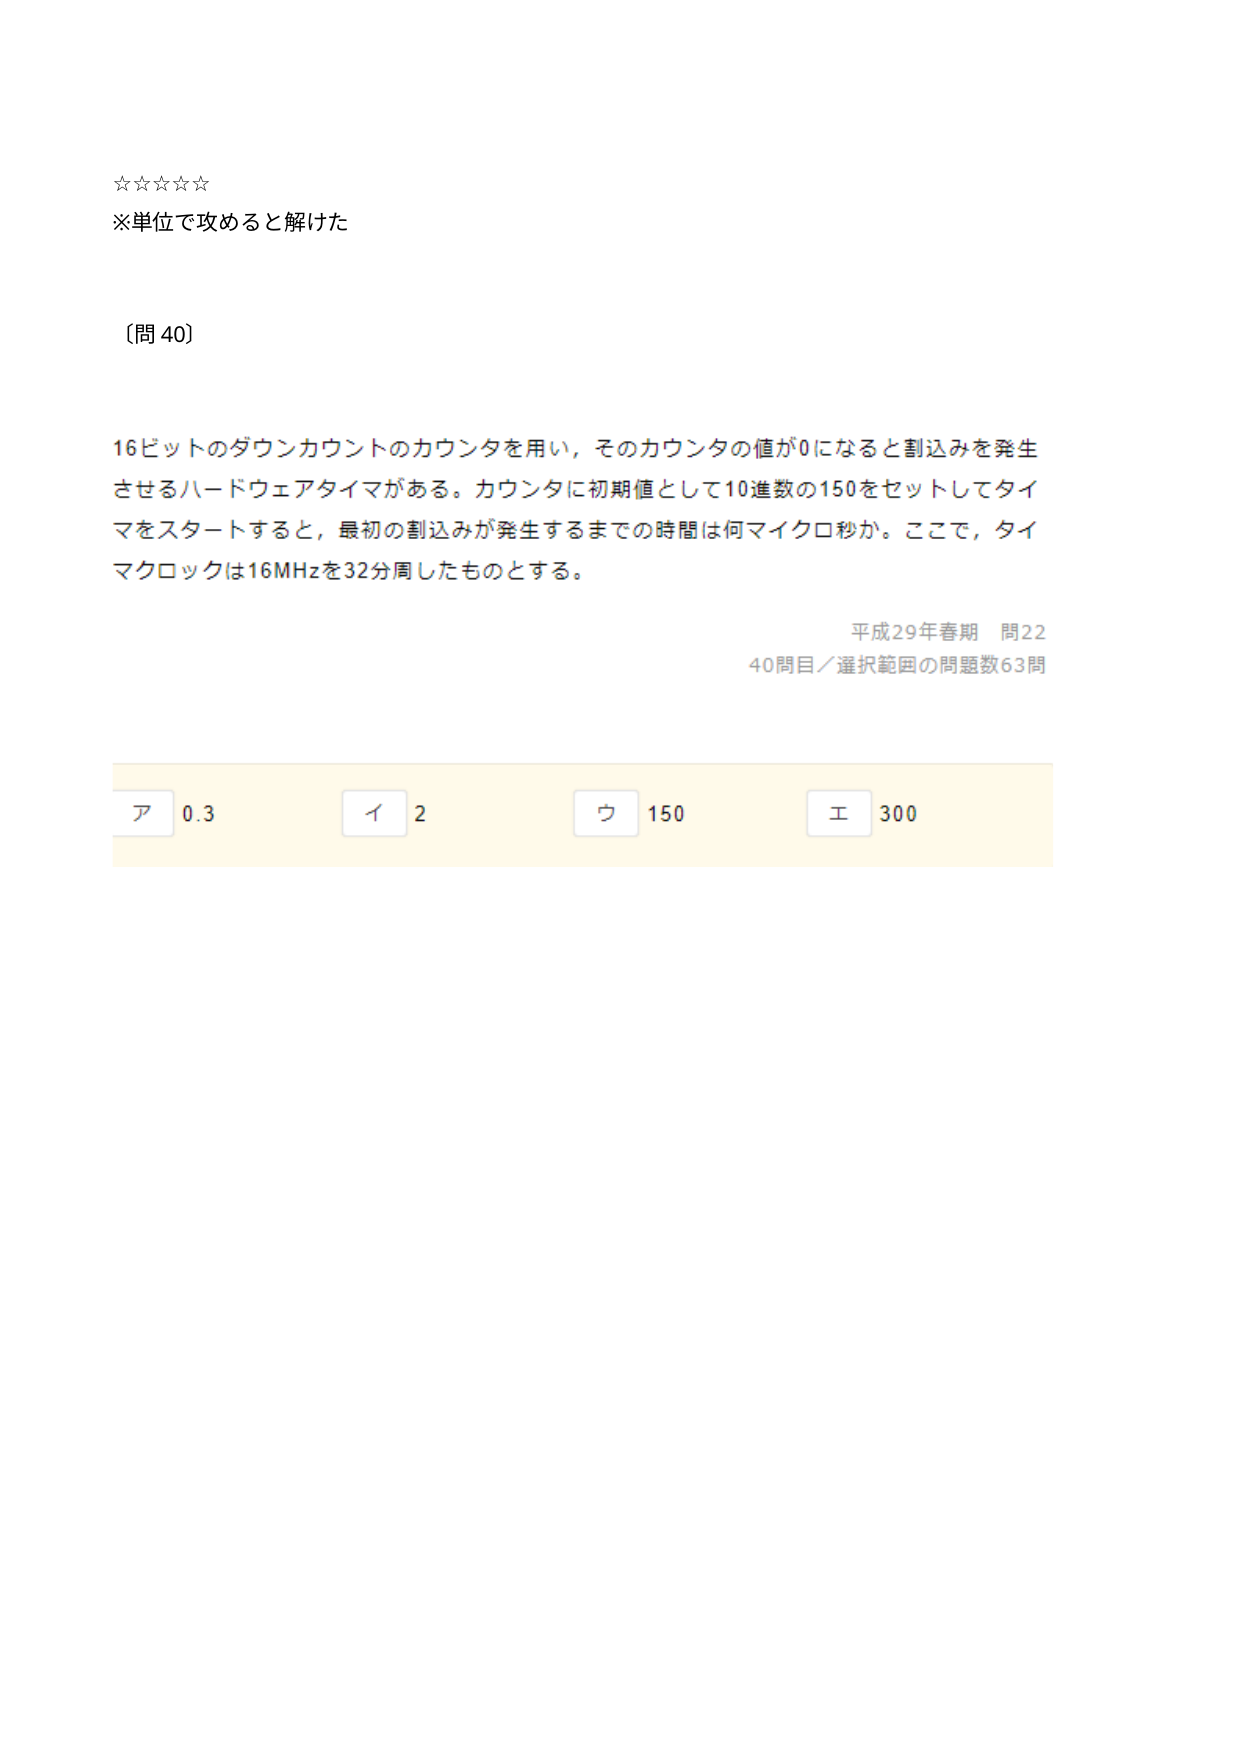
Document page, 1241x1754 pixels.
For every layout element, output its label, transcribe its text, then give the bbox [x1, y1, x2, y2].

text ※単位で攻めると解けた [112, 202, 1128, 239]
picture [112, 427, 1054, 867]
text ☆☆☆☆☆ [112, 164, 1128, 202]
text 〔問40〕 [112, 314, 1128, 352]
